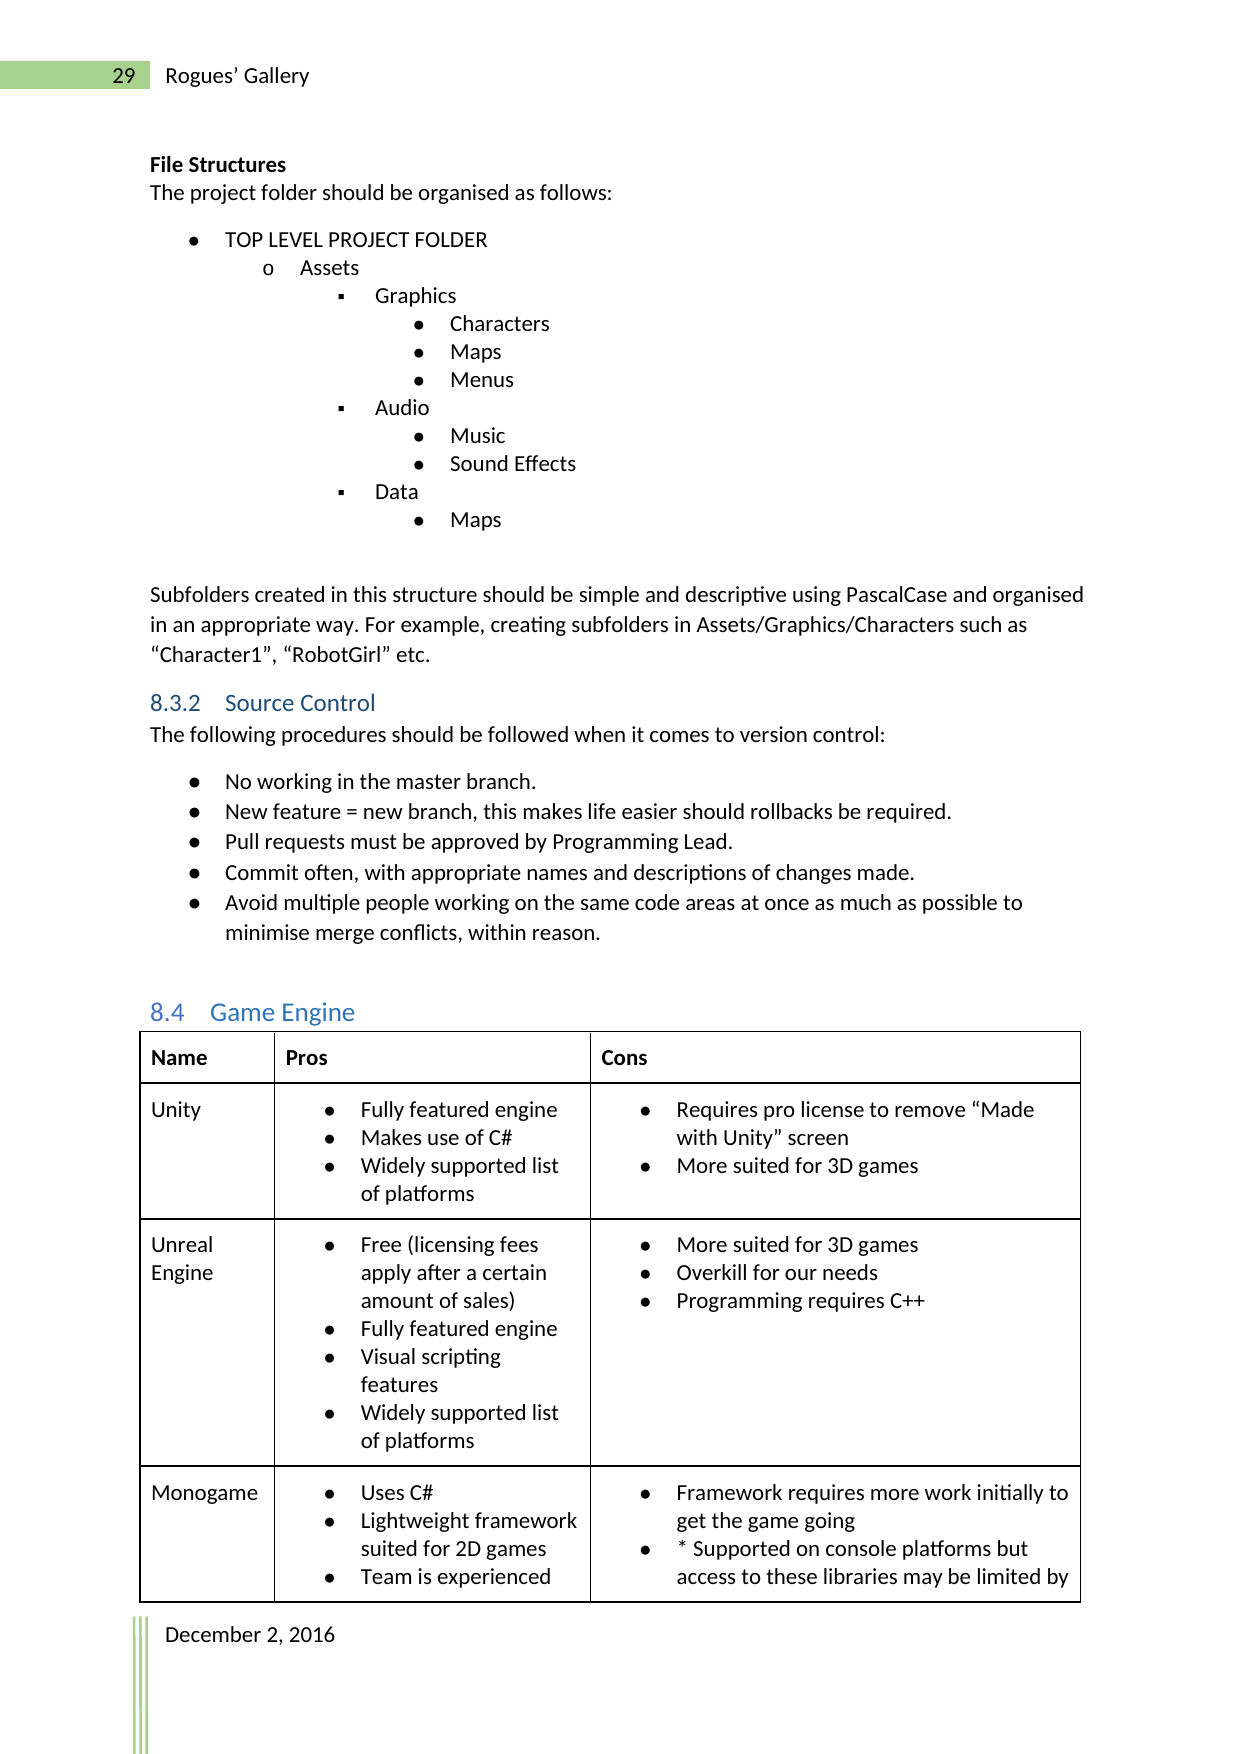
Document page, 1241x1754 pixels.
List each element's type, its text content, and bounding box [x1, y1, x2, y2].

list Maps [412, 337, 1090, 365]
list New feature = new branch, this makes life easier should rollbacks be required. [187, 797, 1090, 825]
list No working in the master branch. [187, 767, 1090, 795]
table_cell Fully featured engine Makes use of C# Widely supported list of platforms [275, 1084, 590, 1218]
table_header Cons [591, 1032, 1080, 1082]
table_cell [591, 1467, 1080, 1601]
subtitle Source Control [150, 687, 1090, 718]
list Avoid multiple people working on the same code areas at once as much as possible to minimise merge conflicts, within reason. [187, 888, 1090, 946]
table_cell Monogame [141, 1467, 274, 1601]
text Subfolders created in this structure should be simple and descriptive using PascalCase and organised in an appropriate way. For example, creating subfolders in Assets/Graphics/Characters such as “Character1”, “RobotGirl” etc. [150, 580, 1090, 668]
list Graphics [337, 281, 1090, 309]
list Commit often, with appropriate names and descriptions of changes made. [187, 858, 1090, 886]
table_cell Requires pro license to remove “Made with Unity” screen More suited for 3D games [591, 1084, 1080, 1218]
list Assets [262, 253, 1090, 281]
table_header Name [141, 1032, 274, 1082]
list Characters [412, 309, 1090, 337]
list Data [337, 477, 1090, 505]
table_cell More suited for 3D games Overkill for our needs Programming requires C++ [591, 1220, 1080, 1465]
text File Structures [150, 150, 1090, 178]
list Menus [412, 365, 1090, 393]
list Sound Effects [412, 449, 1090, 477]
table_header Pros [275, 1032, 590, 1082]
list Audio [337, 393, 1090, 421]
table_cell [275, 1467, 590, 1601]
list Maps [412, 505, 1090, 533]
list Music [412, 421, 1090, 449]
table_cell Free (licensing fees apply after a certain amount of sales) Fully featured engine Visual scripting features Widely supported list of platforms [275, 1220, 590, 1465]
table_cell Unreal Engine [141, 1220, 274, 1465]
list Pull requests must be approved by Programming Lead. [187, 827, 1090, 856]
table_cell Unity [141, 1084, 274, 1218]
subtitle Game Engine [150, 995, 1090, 1028]
text The project folder should be organised as follows: [150, 178, 1090, 206]
text The following procedures should be followed when it comes to version control: [150, 720, 1090, 748]
list TOP LEVEL PROJECT FOLDER [187, 225, 1090, 253]
